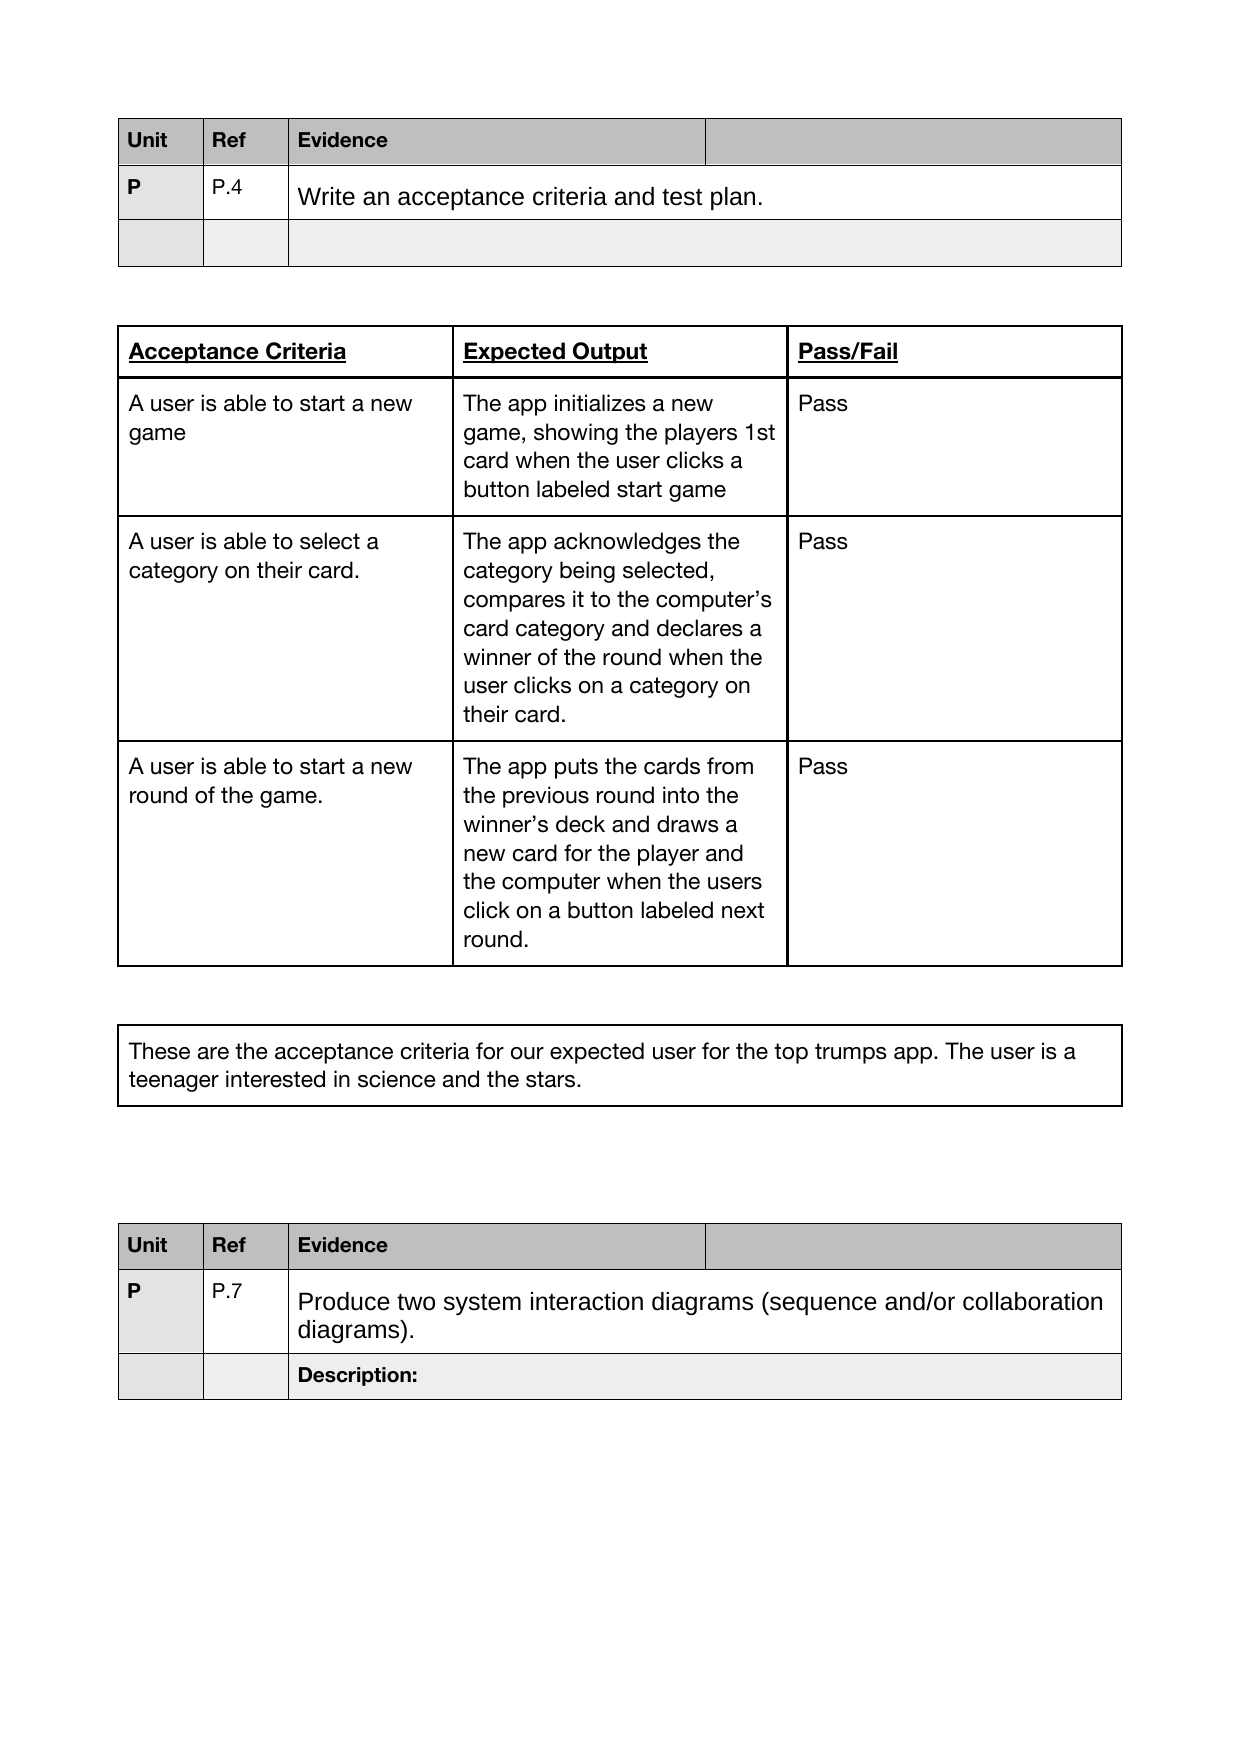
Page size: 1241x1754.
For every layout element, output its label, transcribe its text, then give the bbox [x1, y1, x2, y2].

table_header [706, 119, 1121, 164]
table_cell Write an acceptance criteria and test plan. [289, 166, 1121, 219]
table_header Evidence [289, 1224, 705, 1269]
table_cell [119, 220, 203, 266]
table_cell Produce two system interaction diagrams (sequence and/or collaboration diagrams). [289, 1270, 1121, 1352]
table_cell A user is able to select a category on their card. [119, 517, 452, 739]
table_header Unit [119, 1224, 203, 1269]
table_header Evidence [289, 119, 705, 164]
table_cell Description: [289, 1354, 1121, 1399]
table_header These are the acceptance criteria for our expected user for the top trumps app. The user is a teenager interested in science and the stars. [119, 1026, 1121, 1105]
table_cell Pass [789, 517, 1121, 739]
table_header Ref [204, 119, 288, 164]
table_cell A user is able to start a new round of the game. [119, 742, 452, 964]
table_cell The app puts the cards from the previous round into the winner’s deck and draws a new card for the player and the computer when the users click on a button labeled next round. [454, 742, 786, 964]
table_cell P [119, 166, 203, 219]
table_cell The app acknowledges the category being selected, compares it to the computer’s card category and declares a winner of the round when the user clicks on a category on their card. [454, 517, 786, 739]
table_cell P.7 [204, 1270, 288, 1352]
table_header Ref [204, 1224, 288, 1269]
table_header Expected Output [454, 327, 786, 376]
table_cell Pass [789, 379, 1121, 515]
table_cell Pass [789, 742, 1121, 964]
table_cell P [119, 1270, 203, 1352]
table_header Unit [119, 119, 203, 164]
table_header Pass/Fail [789, 327, 1121, 376]
table_header Acceptance Criteria [119, 327, 452, 376]
table_cell [204, 1354, 288, 1399]
table_cell P.4 [204, 166, 288, 219]
table_cell The app initializes a new game, showing the players 1st card when the user clicks a button labeled start game [454, 379, 786, 515]
table_cell [119, 1354, 203, 1399]
table_cell [289, 220, 1121, 266]
table_cell A user is able to start a new game [119, 379, 452, 515]
table_cell [204, 220, 288, 266]
table_header [706, 1224, 1121, 1269]
